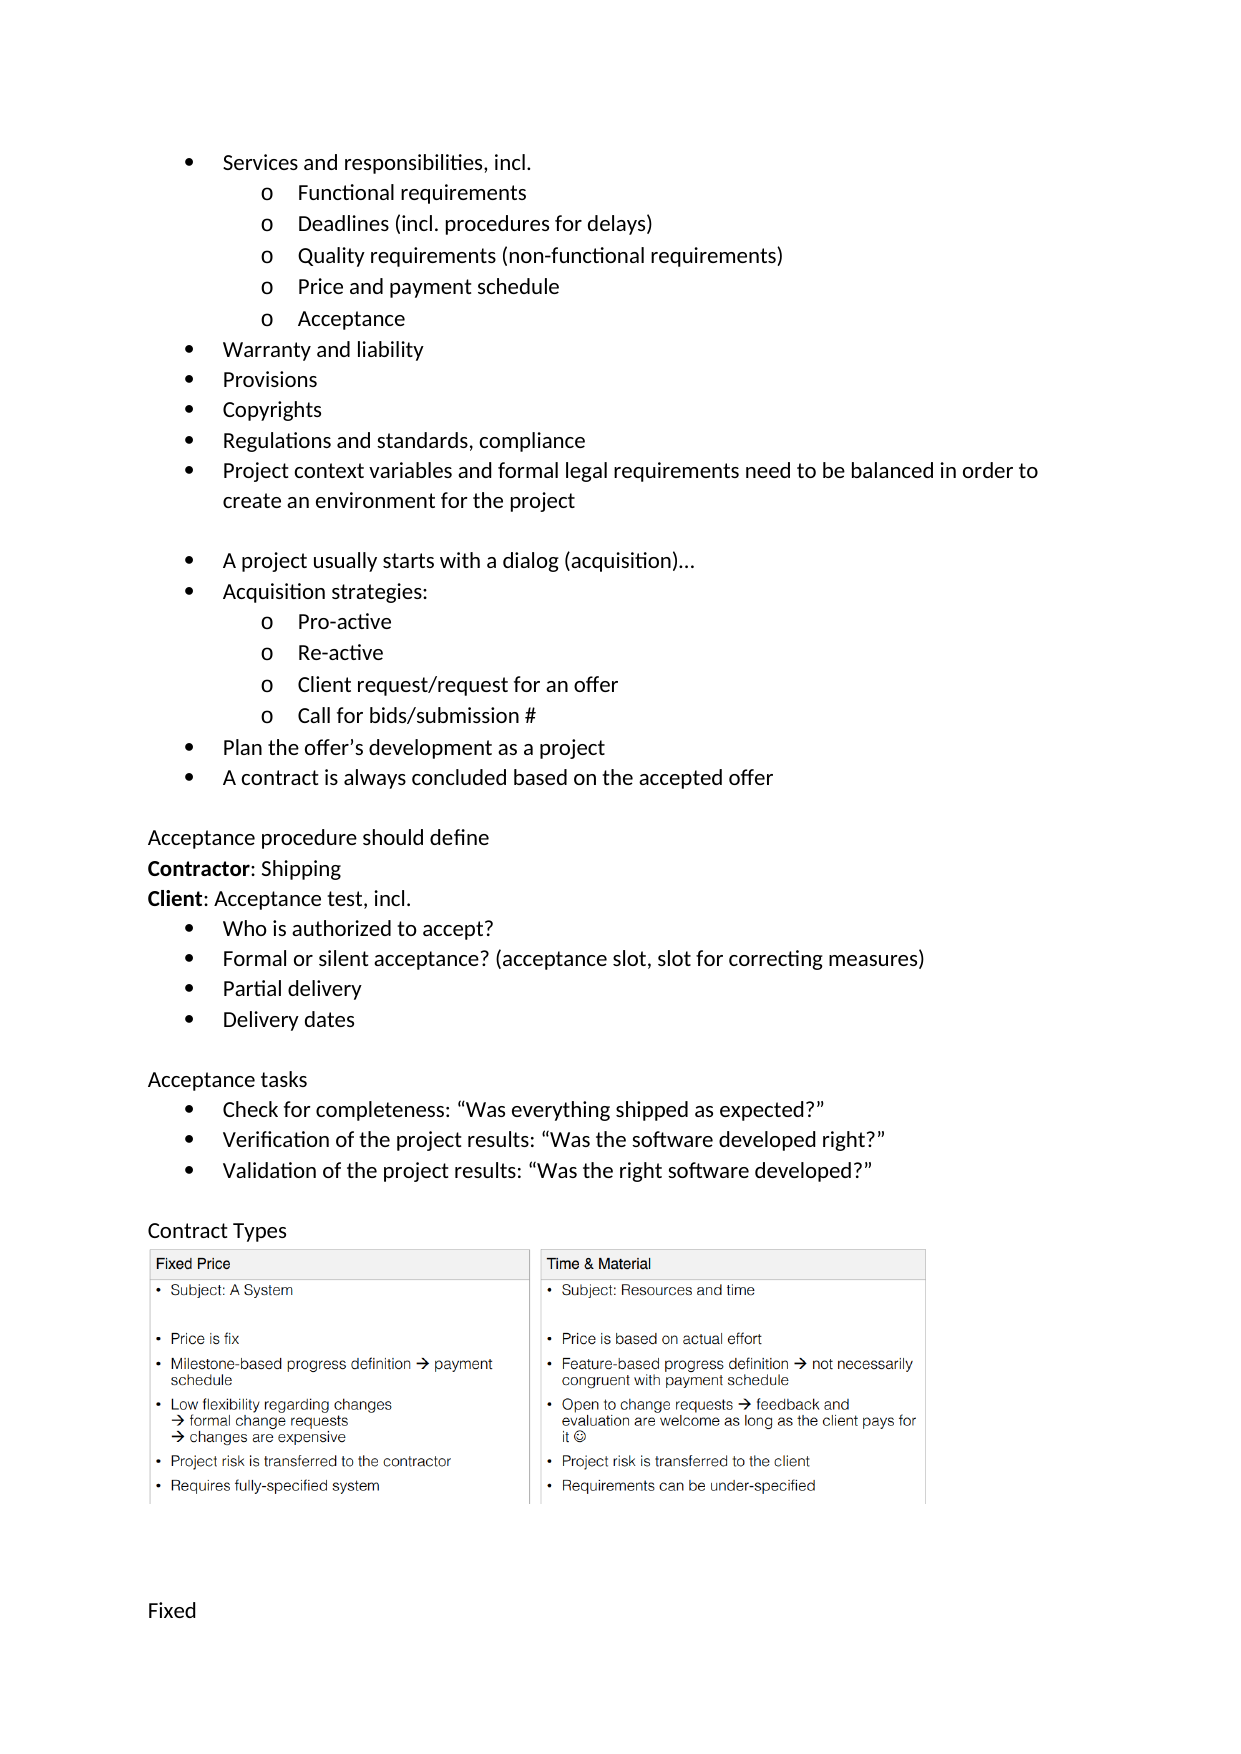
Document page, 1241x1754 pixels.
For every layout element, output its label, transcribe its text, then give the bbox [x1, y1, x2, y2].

picture [147, 1246, 932, 1504]
list Regulations and standards, compliance [185, 426, 1093, 454]
list Verification of the project results: “Was the software developed right?” [185, 1126, 1093, 1153]
text Client: Acceptance test, incl. [148, 884, 1093, 912]
list Plan the offer’s development as a project [185, 733, 1093, 761]
list Quality requirements (non-functional requirements) [260, 241, 1093, 270]
list Pro-active [260, 607, 1093, 636]
list Project context variables and formal legal requirements need to be balanced in order to create an environment for the project [185, 456, 1093, 514]
list Functional requirements [260, 178, 1093, 207]
list Formal or silent acceptance? (acceptance slot, slot for correcting measures) [185, 944, 1093, 972]
list A contract is always concluded based on the accepted offer [185, 763, 1093, 791]
list Re-active [260, 638, 1093, 668]
text Contract Types [148, 1216, 1093, 1244]
list Who is authorized to accept? [185, 914, 1093, 942]
list Client request/request for an offer [260, 670, 1093, 699]
list Validation of the project results: “Was the right software developed?” [185, 1156, 1093, 1184]
list Warranty and liability [185, 335, 1093, 363]
list Deadlines (incl. procedures for delays) [260, 209, 1093, 238]
list A project usually starts with a dialog (acquisition)… [185, 547, 1093, 574]
text Fixed [148, 1596, 1093, 1624]
list Services and responsibilities, incl. [185, 148, 1093, 176]
list Call for bids/submission # [260, 701, 1093, 731]
list Acceptance [260, 304, 1093, 333]
list Price and payment schedule [260, 272, 1093, 301]
list Acquisition strategies: [185, 577, 1093, 605]
list Copyrights [185, 396, 1093, 423]
list Provisions [185, 365, 1093, 393]
text Contractor: Shipping [148, 854, 1093, 882]
text Acceptance tasks [148, 1065, 1093, 1093]
text Acceptance procedure should define [148, 823, 1093, 851]
list Partial delivery [185, 974, 1093, 1002]
list Check for completeness: “Was everything shipped as expected?” [185, 1095, 1093, 1123]
list Delivery dates [185, 1005, 1093, 1033]
